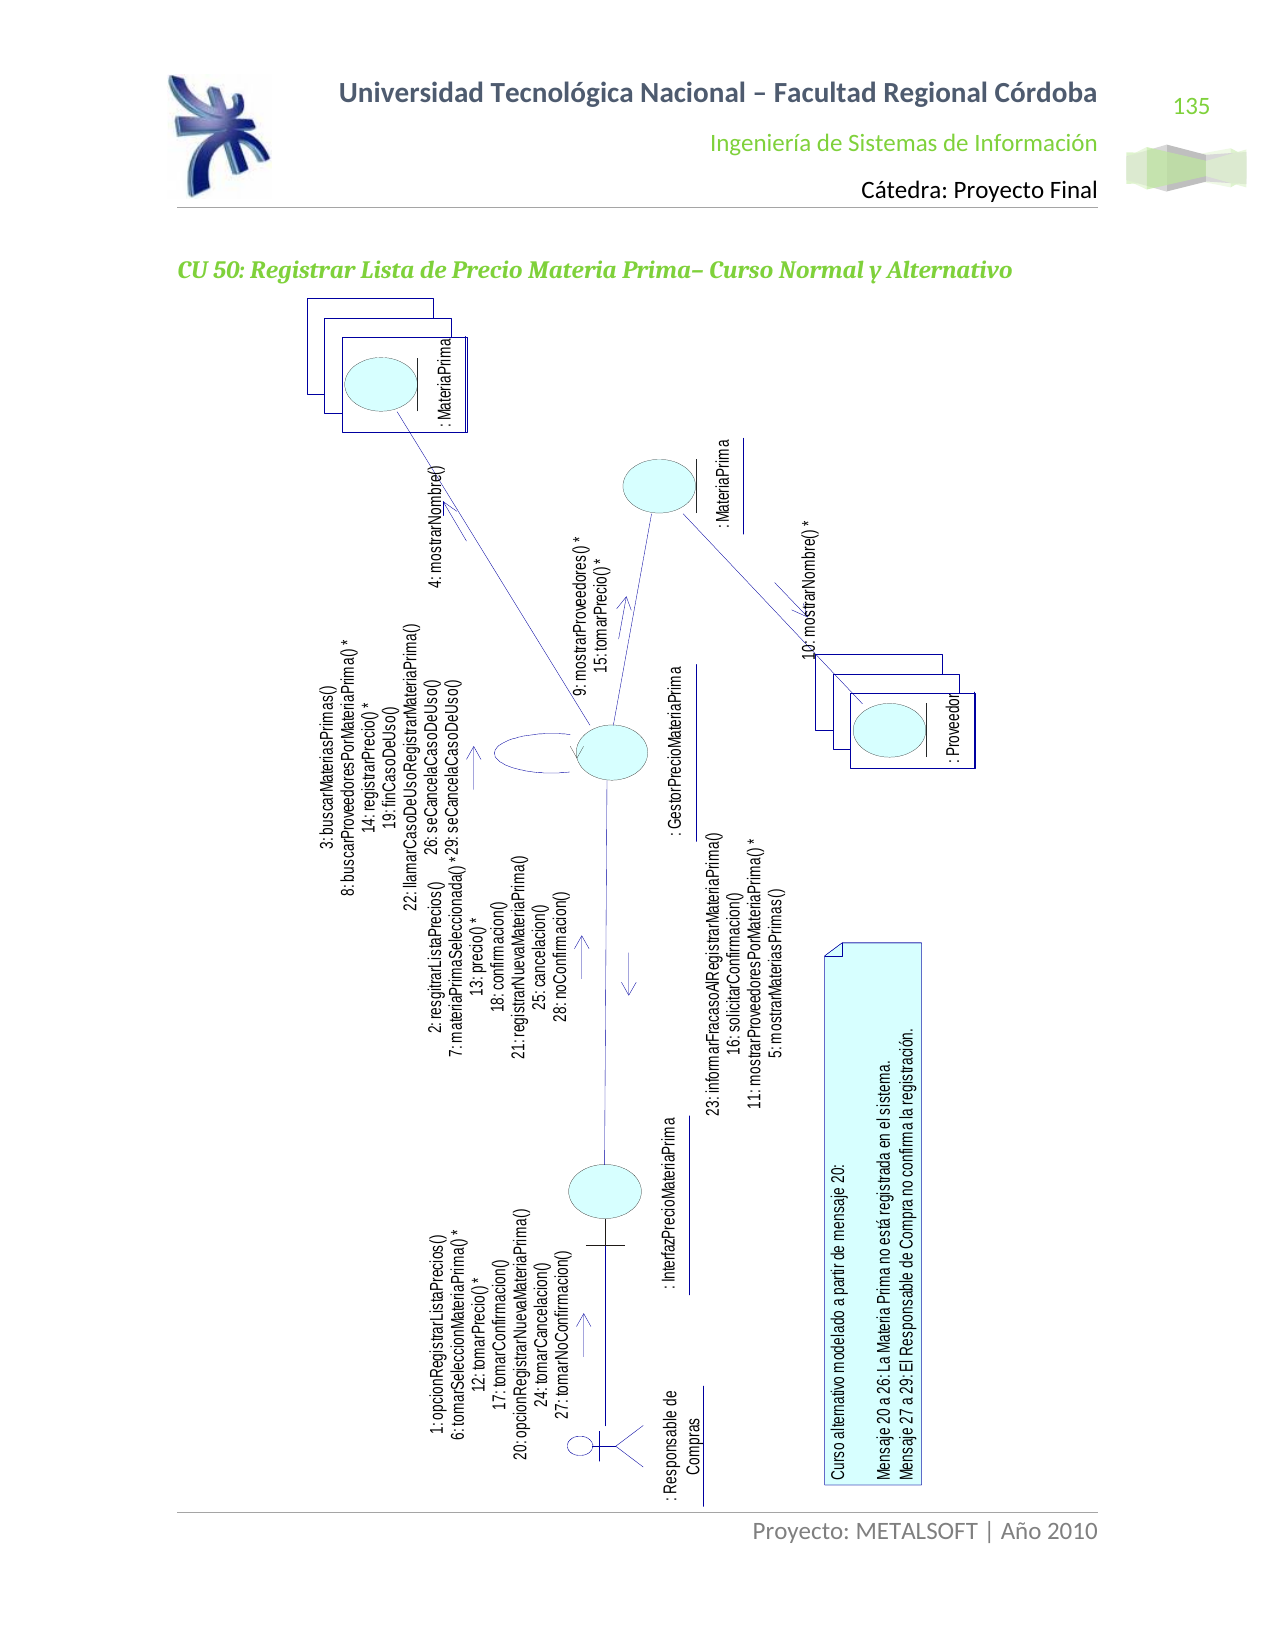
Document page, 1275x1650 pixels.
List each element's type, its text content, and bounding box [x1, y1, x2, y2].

text CU 50: Registrar Lista de Precio Materia Prima– Curso Normal y Alternativo [177, 256, 1098, 284]
picture [167, 74, 272, 199]
